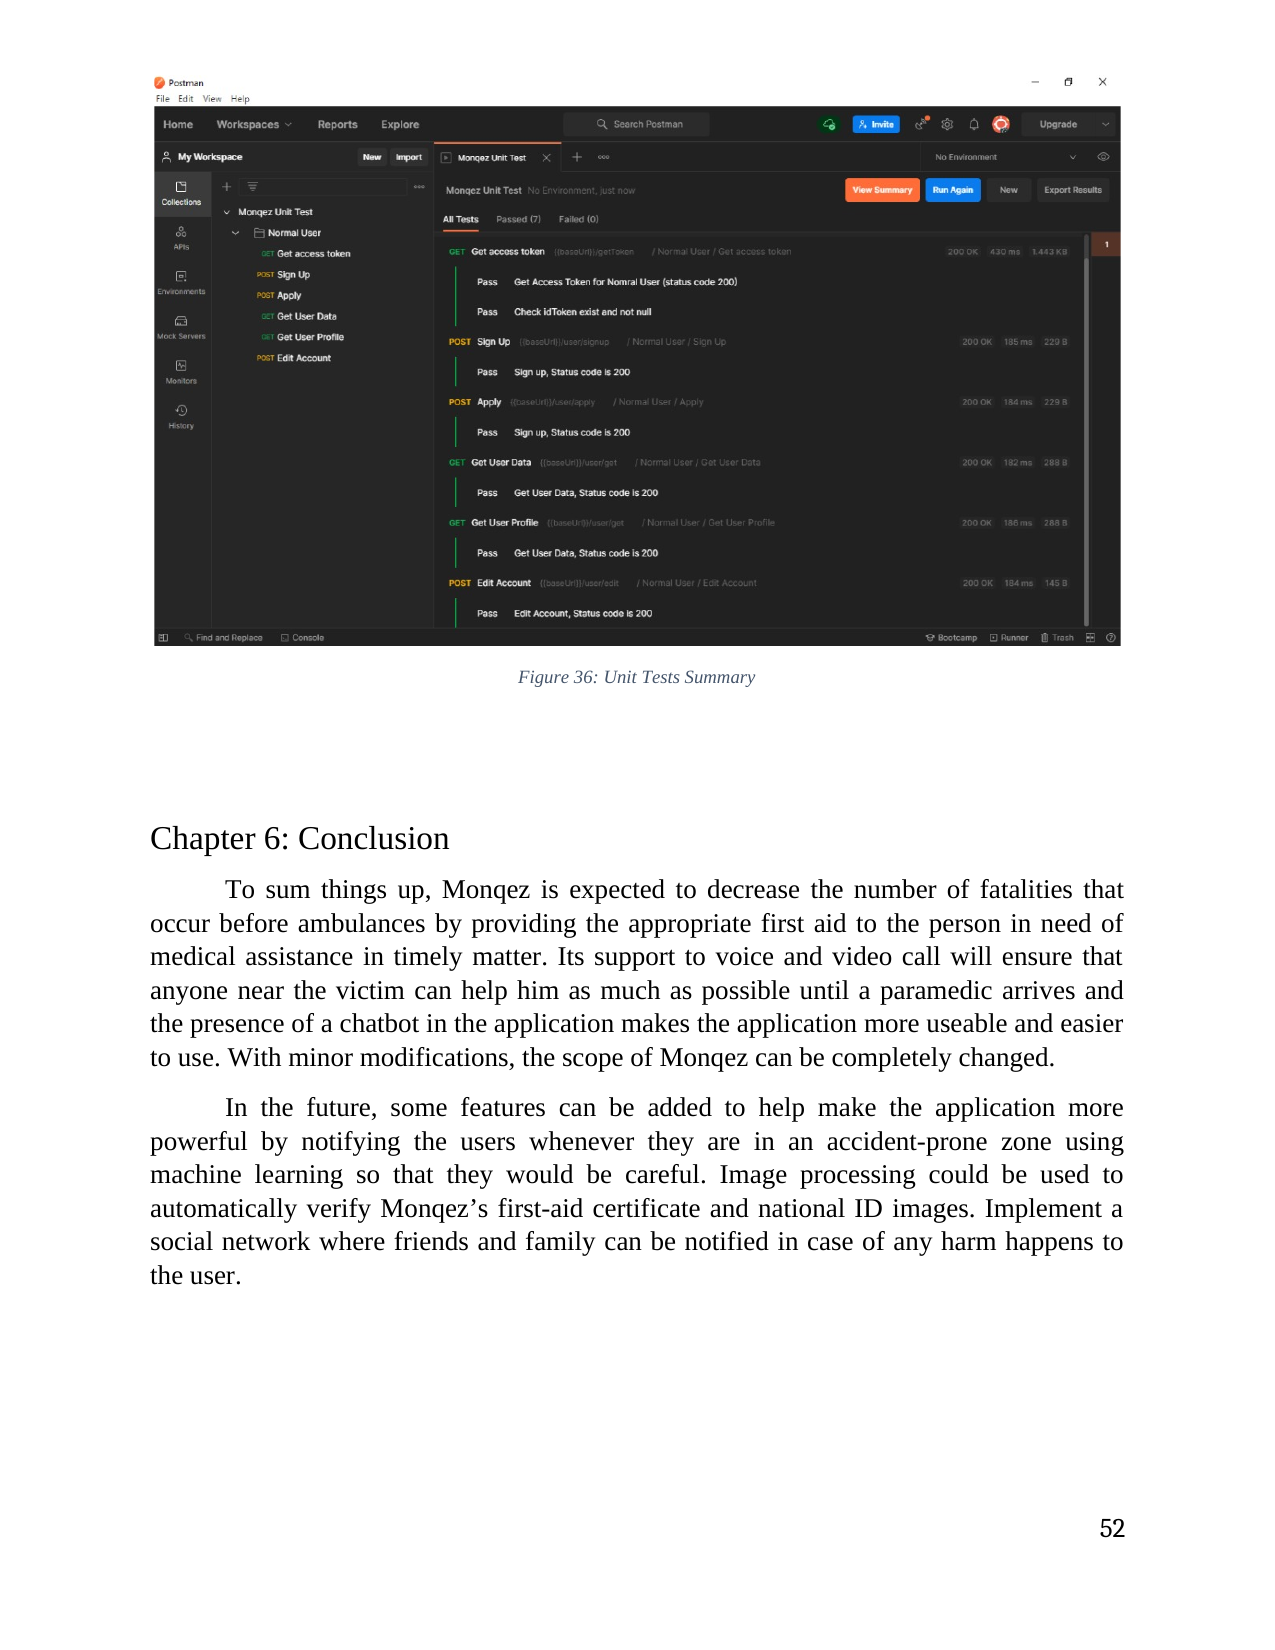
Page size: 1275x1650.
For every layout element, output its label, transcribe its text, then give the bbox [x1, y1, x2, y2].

text To sum things up, Monqez is expected to decrease the number of fatalities that occur before ambulances by providing the appropriate first aid to the person in need of medical assistance in timely matter. Its support to voice and video call will ensure that anyone near the victim can help him as much as possible until a paramedic arrives and the presence of a chatbot in the application makes the application more useable and easier to use. With minor modifications, the scope of Monqez can be completely changed. [150, 873, 1125, 1072]
text In the future, some features can be added to help make the application more powerful by notifying the users whenever they are in an accident-prone zone using machine learning so that they would be careful. Image processing could be used to automatically verify Monqez’s first-aid certificate and national ID images. Implement a social network where friends and family can be notified in case of any harm happens to the user. [150, 1091, 1125, 1290]
subtitle Chapter 6: Conclusion [150, 818, 1125, 857]
picture [154, 75, 1121, 646]
text Figure 36: Unit Tests Summary [150, 666, 1125, 688]
